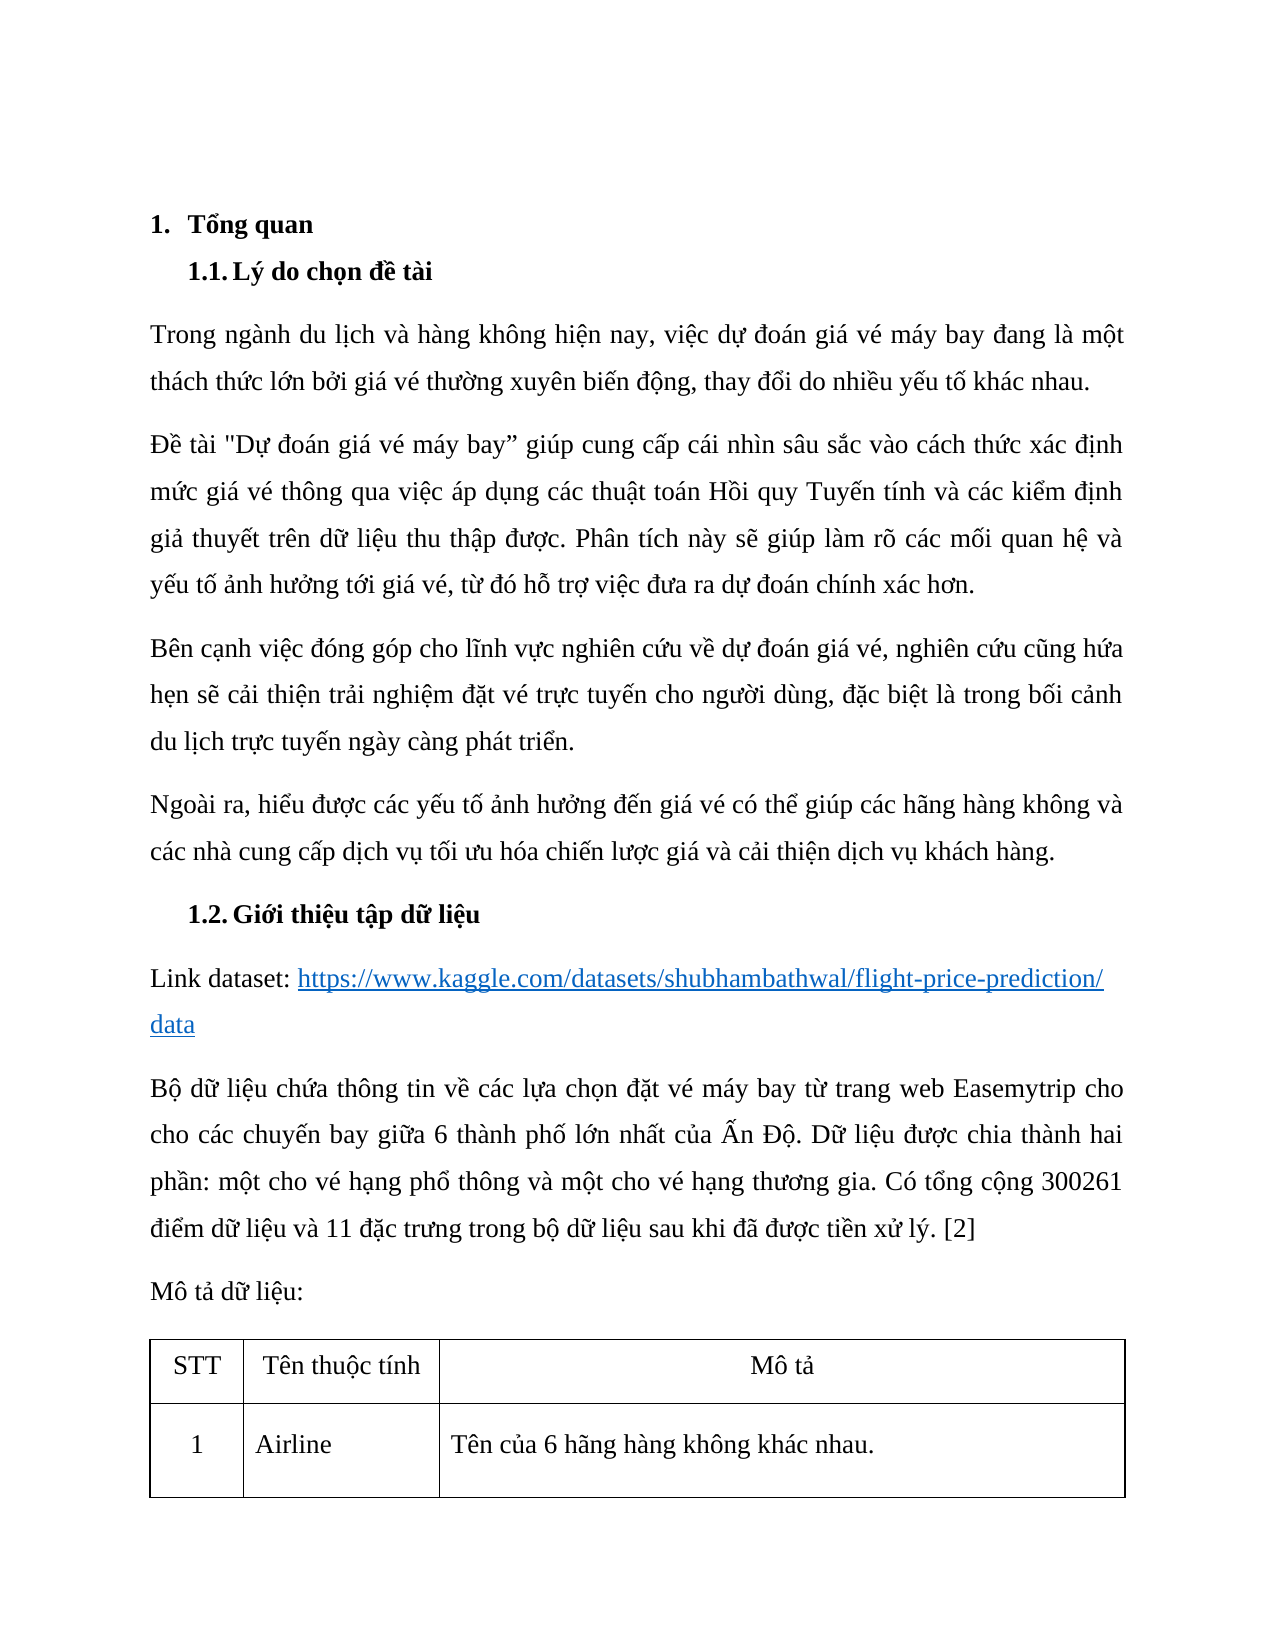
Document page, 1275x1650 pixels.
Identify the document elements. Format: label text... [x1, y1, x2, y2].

text Bộ dữ liệu chứa thông tin về các lựa chọn đặt vé máy bay từ trang web Easemytrip cho cho các chuyến bay giữa 6 thành phố lớn nhất của Ấn Độ. Dữ liệu được chia thành hai phần: một cho vé hạng phổ thông và một cho vé hạng thương gia. Có tổng cộng 300261 điểm dữ liệu và 11 đặc trưng trong bộ dữ liệu sau khi đã được tiền xử lý. [2] [150, 1072, 1125, 1243]
list Giới thiệu tập dữ liệu [187, 899, 1125, 930]
text Link dataset: https://www.kaggle.com/datasets/shubhambathwal/flight-price-prediction/data [150, 962, 1125, 1040]
table_cell 1 [151, 1404, 243, 1497]
table_cell Tên của 6 hãng hàng không khác nhau. [440, 1404, 1124, 1497]
text Trong ngành du lịch và hàng không hiện nay, việc dự đoán giá vé máy bay đang là một thách thức lớn bởi giá vé thường xuyên biến động, thay đổi do nhiều yếu tố khác nhau. [150, 319, 1125, 396]
table_header STT [151, 1340, 243, 1403]
text Ngoài ra, hiểu được các yếu tố ảnh hưởng đến giá vé có thể giúp các hãng hàng không và các nhà cung cấp dịch vụ tối ưu hóa chiến lược giá và cải thiện dịch vụ khách hàng. [150, 789, 1125, 866]
list Lý do chọn đề tài [187, 255, 1125, 286]
text Mô tả dữ liệu: [150, 1275, 1125, 1306]
table_cell Airline [244, 1404, 439, 1497]
list Tổng quan [150, 209, 1125, 240]
text Đề tài "Dự đoán giá vé máy bay” giúp cung cấp cái nhìn sâu sắc vào cách thức xác định mức giá vé thông qua việc áp dụng các thuật toán Hồi quy Tuyến tính và các kiểm định giả thuyết trên dữ liệu thu thập được. Phân tích này sẽ giúp làm rõ các mối quan hệ và yếu tố ảnh hưởng tới giá vé, từ đó hỗ trợ việc đưa ra dự đoán chính xác hơn. [150, 429, 1125, 600]
table_header Tên thuộc tính [244, 1340, 439, 1403]
table_header Mô tả [440, 1340, 1124, 1403]
text Bên cạnh việc đóng góp cho lĩnh vực nghiên cứu về dự đoán giá vé, nghiên cứu cũng hứa hẹn sẽ cải thiện trải nghiệm đặt vé trực tuyến cho người dùng, đặc biệt là trong bối cảnh du lịch trực tuyến ngày càng phát triển. [150, 632, 1125, 756]
